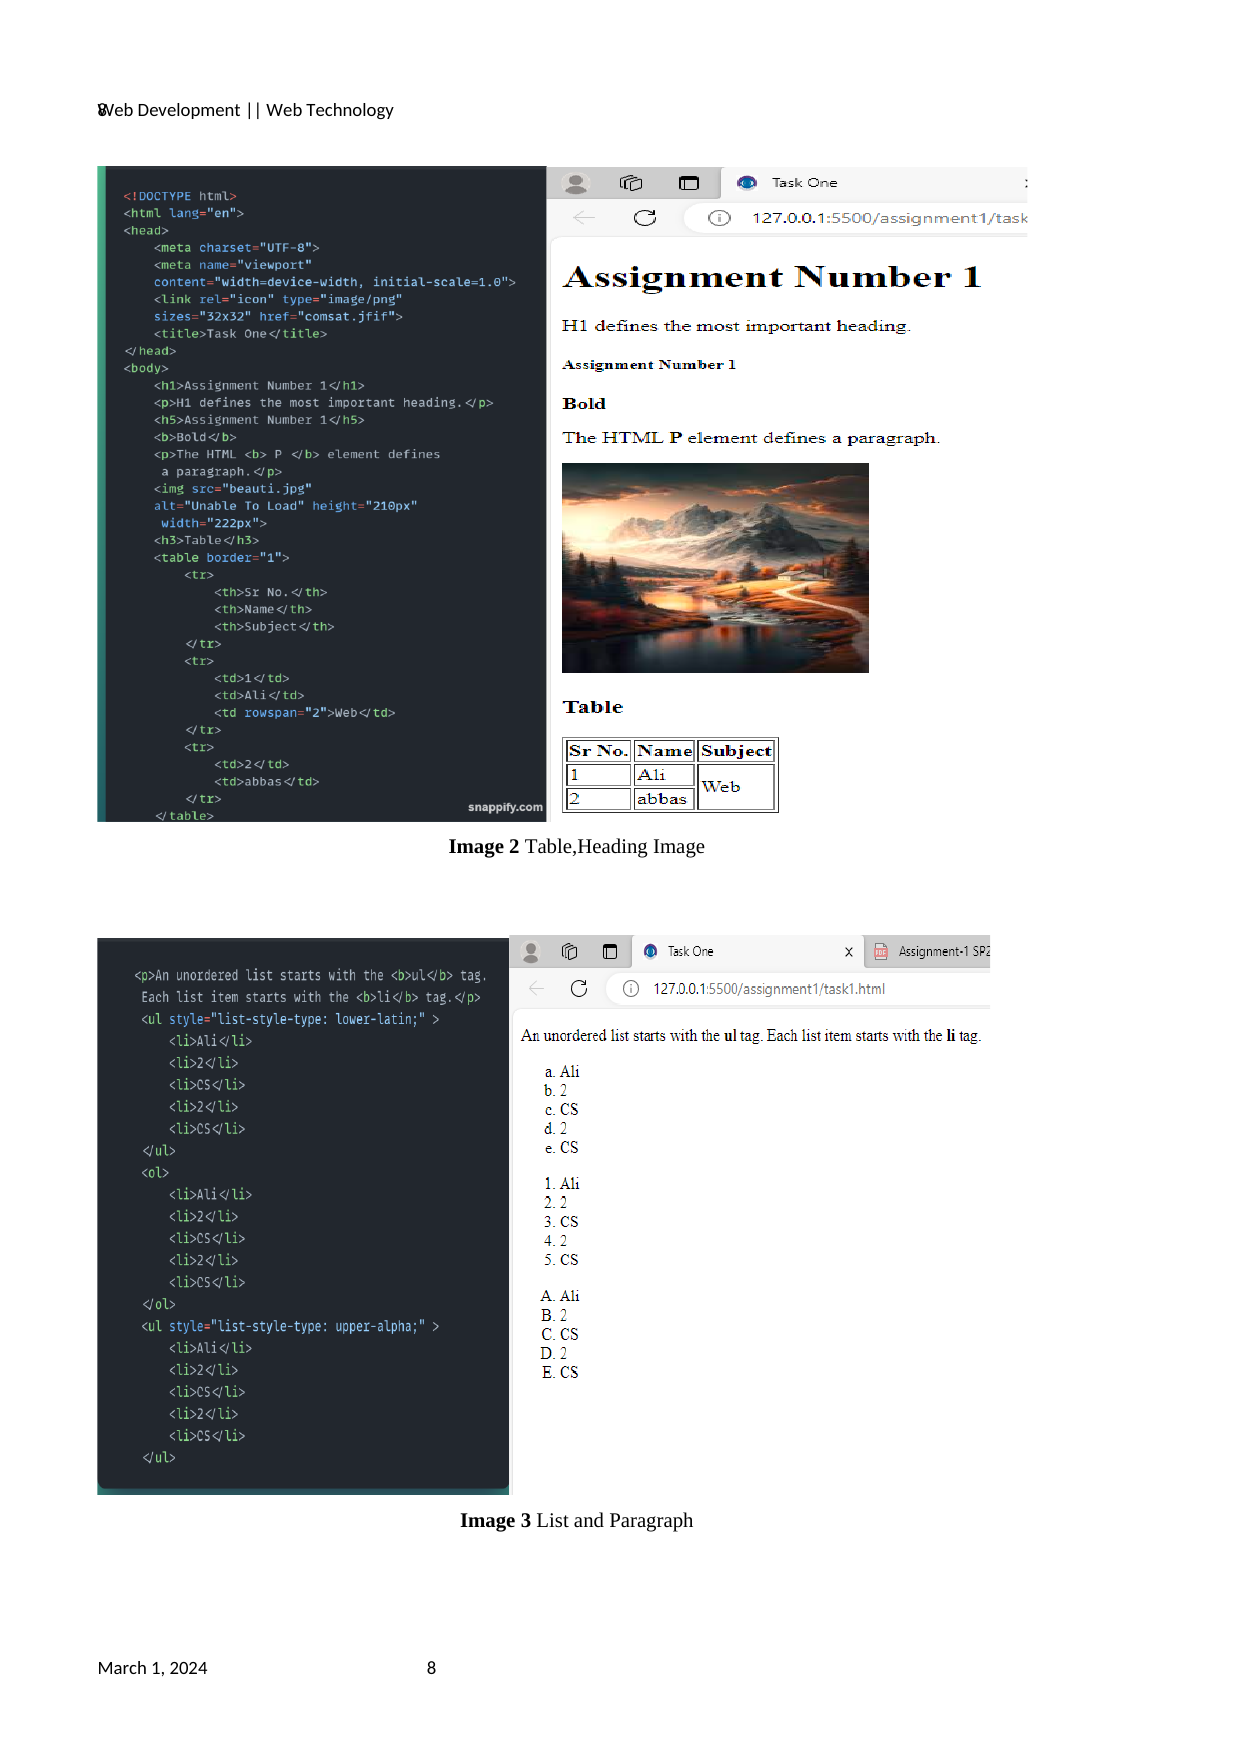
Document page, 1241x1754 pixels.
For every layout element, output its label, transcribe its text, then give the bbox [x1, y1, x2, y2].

picture [97, 935, 991, 1495]
text Image 2 Table,Heading Image [97, 834, 1056, 858]
picture [97, 166, 1028, 822]
text Image 3 List and Paragraph [97, 1507, 1056, 1532]
